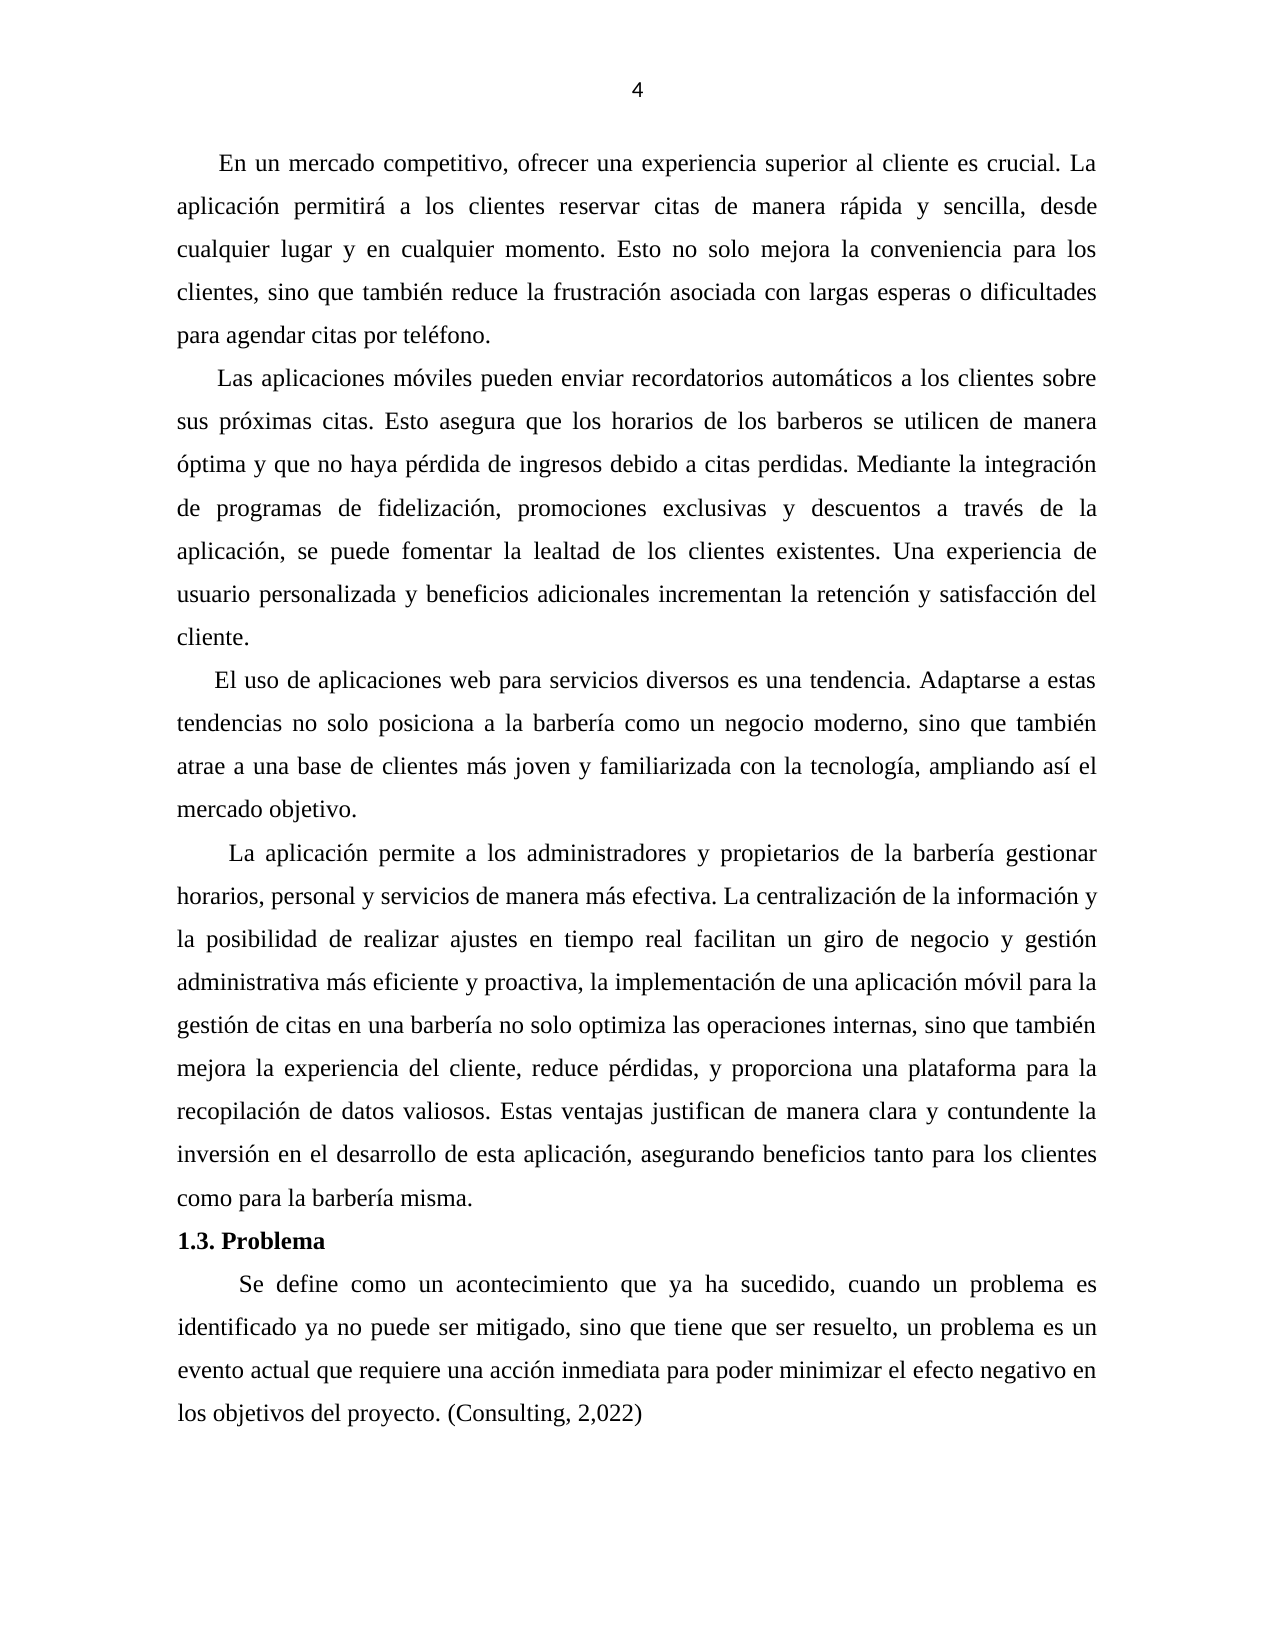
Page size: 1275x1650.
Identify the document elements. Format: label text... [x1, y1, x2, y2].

text En un mercado competitivo, ofrecer una experiencia superior al cliente es crucial. La aplicación permitirá a los clientes reservar citas de manera rápida y sencilla, desde cualquier lugar y en cualquier momento. Esto no solo mejora la conveniencia para los clientes, sino que también reduce la frustración asociada con largas esperas o dificultades para agendar citas por teléfono. [175, 148, 1098, 349]
text 1.3. Problema [177, 1226, 1098, 1254]
text El uso de aplicaciones web para servicios diversos es una tendencia. Adaptarse a estas tendencias no solo posiciona a la barbería como un negocio moderno, sino que también atrae a una base de clientes más joven y familiarizada con la tecnología, ampliando así el mercado objetivo. [175, 665, 1098, 823]
text La aplicación permite a los administradores y propietarios de la barbería gestionar horarios, personal y servicios de manera más efectiva. La centralización de la información y la posibilidad de realizar ajustes en tiempo real facilitan un giro de negocio y gestión administrativa más eficiente y proactiva, la implementación de una aplicación móvil para la gestión de citas en una barbería no solo optimiza las operaciones internas, sino que también mejora la experiencia del cliente, reduce pérdidas, y proporciona una plataforma para la recopilación de datos valiosos. Estas ventajas justifican de manera clara y contundente la inversión en el desarrollo de esta aplicación, asegurando beneficios tanto para los clientes como para la barbería misma. [175, 838, 1098, 1211]
text Se define como un acontecimiento que ya ha sucedido, cuando un problema es identificado ya no puede ser mitigado, sino que tiene que ser resuelto, un problema es un evento actual que requiere una acción inmediata para poder minimizar el efecto negativo en los objetivos del proyecto. [177, 1269, 1098, 1427]
text Las aplicaciones móviles pueden enviar recordatorios automáticos a los clientes sobre sus próximas citas. Esto asegura que los horarios de los barberos se utilicen de manera óptima y que no haya pérdida de ingresos debido a citas perdidas. Mediante la integración de programas de fidelización, promociones exclusivas y descuentos a través de la aplicación, se puede fomentar la lealtad de los clientes existentes. Una experiencia de usuario personalizada y beneficios adicionales incrementan la retención y satisfacción del cliente. [175, 363, 1098, 651]
